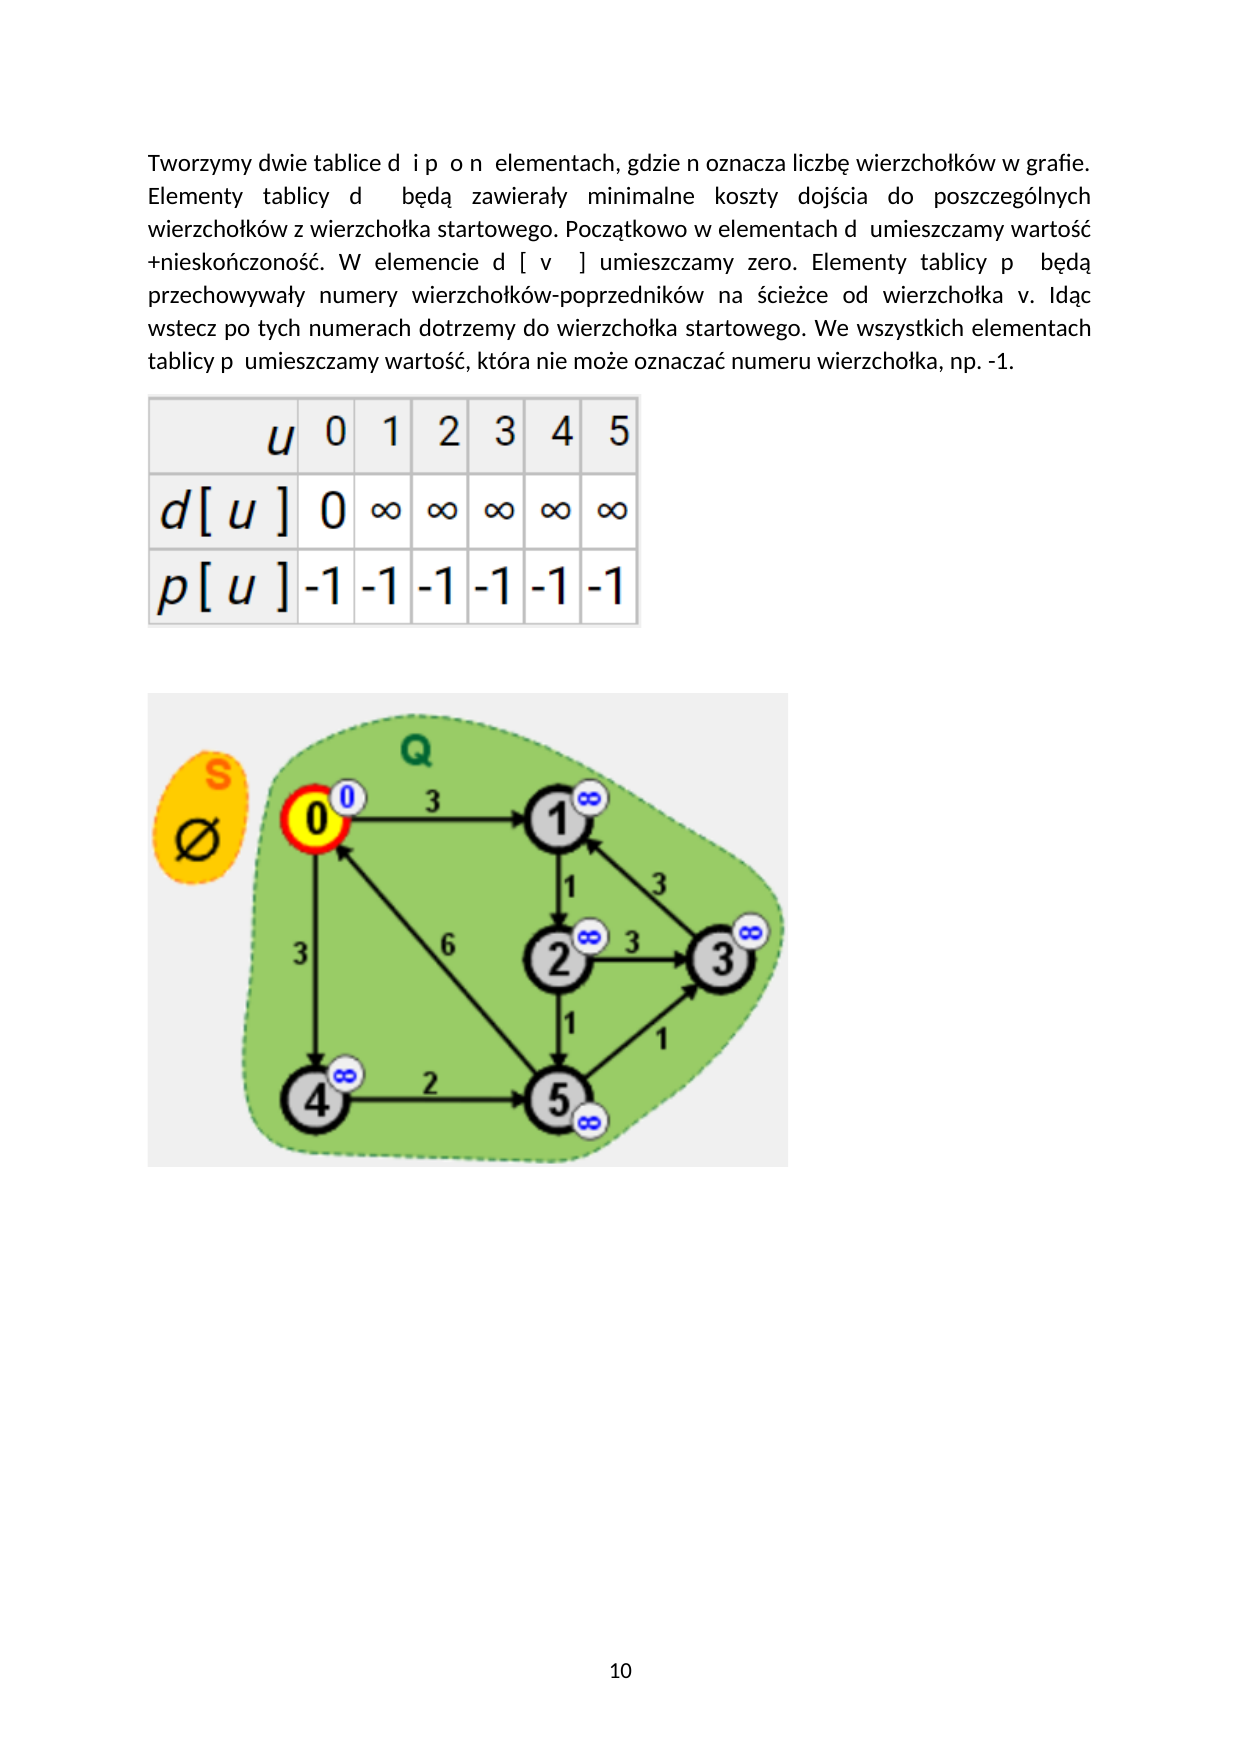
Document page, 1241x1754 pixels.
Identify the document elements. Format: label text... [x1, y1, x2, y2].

picture [147, 394, 642, 628]
picture [147, 693, 789, 1167]
text Tworzymy dwie tablice d i p o n elementach, gdzie n oznacza liczbę wierzchołków w grafie. Elementy tablicy d będą zawierały minimalne koszty dojścia do poszczególnych wierzchołków z wierzchołka startowego. Początkowo w elementach d umieszczamy wartość +nieskończoność. W elemencie d [ v ] umieszczamy zero. Elementy tablicy p będą przechowywały numery wierzchołków-poprzedników na ścieżce od wierzchołka v. Idąc wstecz po tych numerach dotrzemy do wierzchołka startowego. We wszystkich elementach tablicy p umieszczamy wartość, która nie może oznaczać numeru wierzchołka, np. -1. [148, 148, 1093, 376]
